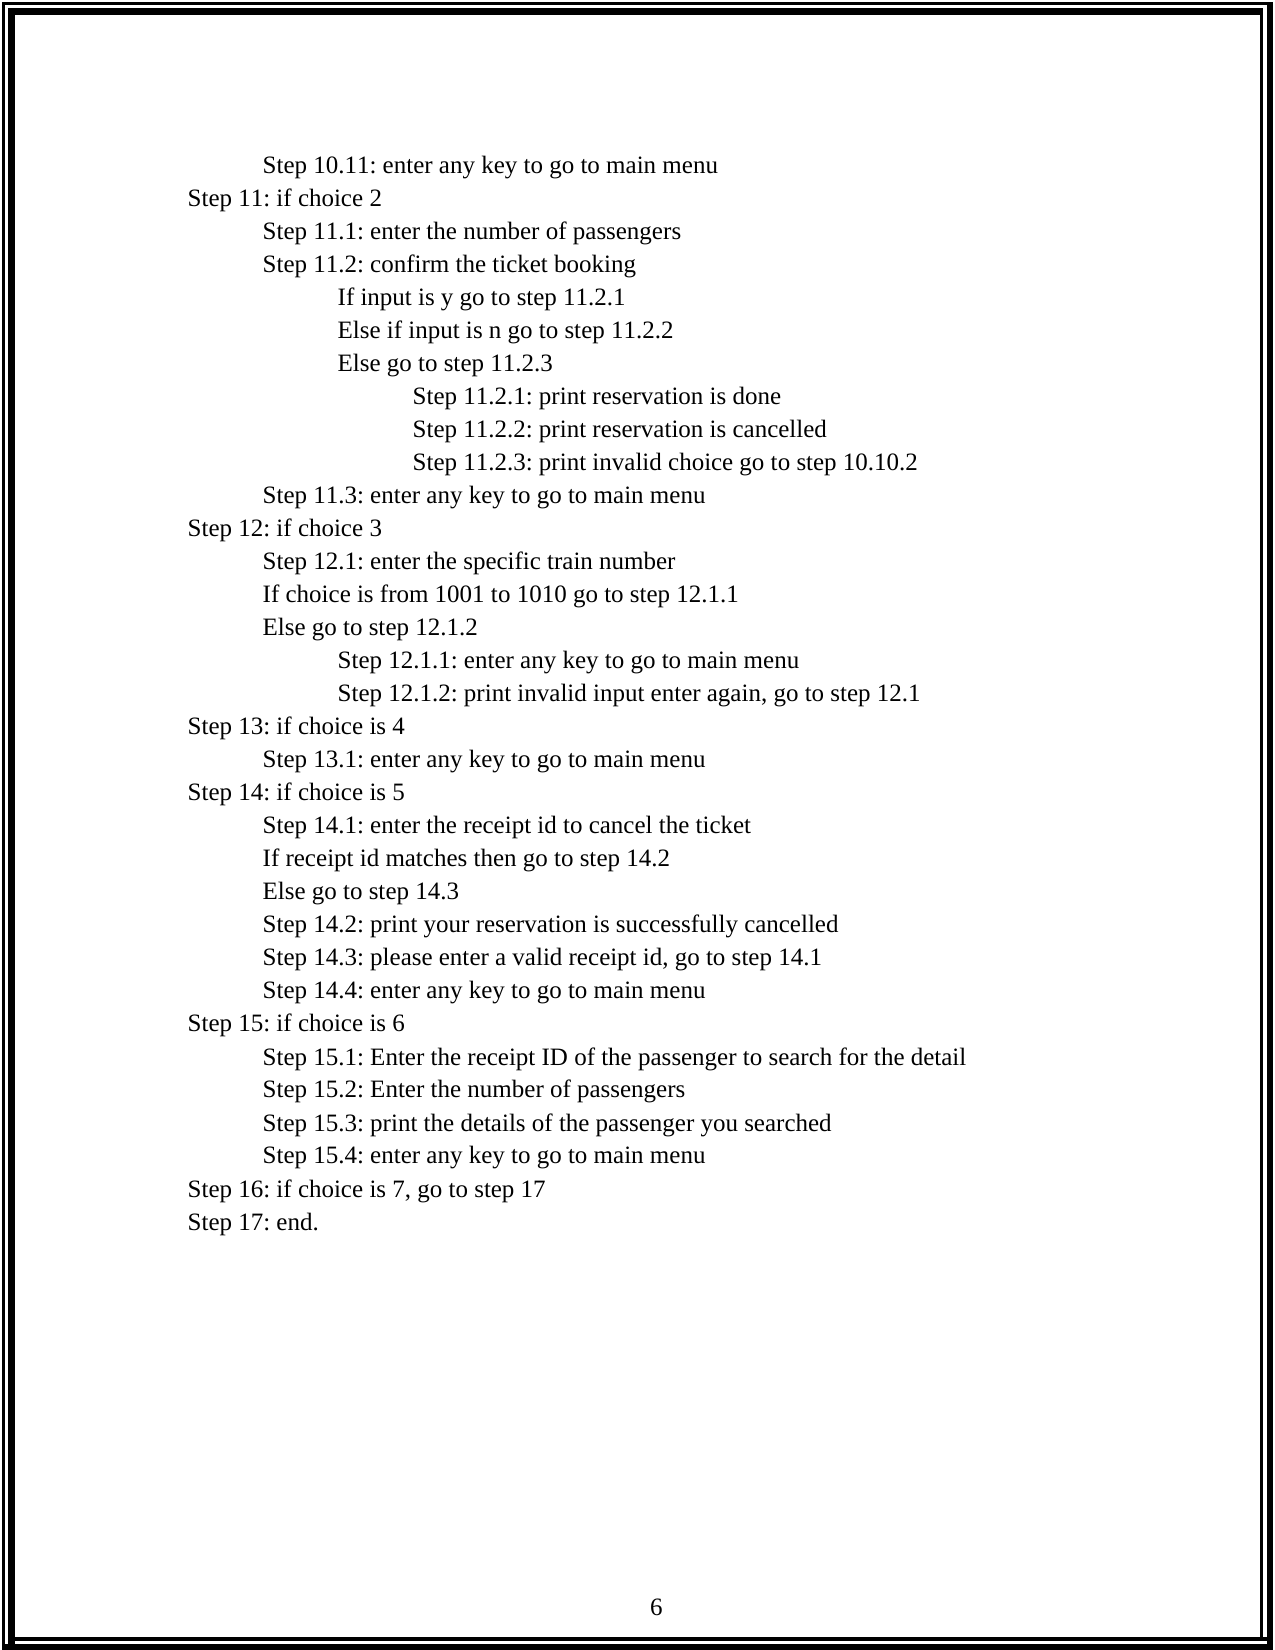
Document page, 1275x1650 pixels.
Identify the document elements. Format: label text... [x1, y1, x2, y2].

text Step 15.1: Enter the receipt ID of the passenger to search for the detail [187, 1042, 1125, 1070]
text If input is y go to step 11.2.1 [187, 282, 1125, 311]
text Step 14.4: enter any key to go to main menu [187, 976, 1125, 1004]
text Step 14: if choice is 5 [187, 777, 1125, 806]
text Step 12.1: enter the specific train number [187, 546, 1125, 575]
text Step 11.1: enter the number of passengers [187, 216, 1125, 245]
text Else go to step 11.2.3 [187, 348, 1125, 377]
text Step 15: if choice is 6 [187, 1008, 1125, 1037]
text Step 13.1: enter any key to go to main menu [187, 744, 1125, 773]
text Else go to step 14.3 [187, 876, 1125, 905]
text Step 11: if choice 2 [187, 183, 1125, 212]
text Step 16: if choice is 7, go to step 17 [187, 1174, 1125, 1202]
text Step 14.3: please enter a valid receipt id, go to step 14.1 [187, 942, 1125, 971]
text Step 11.2.1: print reservation is done [187, 381, 1125, 410]
text Step 11.2: confirm the ticket booking [187, 249, 1125, 278]
text If choice is from 1001 to 1010 go to step 12.1.1 [187, 579, 1125, 608]
text If receipt id matches then go to step 14.2 [187, 843, 1125, 872]
text Step 11.2.3: print invalid choice go to step 10.10.2 [187, 447, 1125, 476]
text Step 12.1.2: print invalid input enter again, go to step 12.1 [187, 678, 1125, 707]
text Else go to step 12.1.2 [187, 612, 1125, 641]
text Step 15.4: enter any key to go to main menu [187, 1141, 1125, 1169]
text Step 12.1.1: enter any key to go to main menu [187, 645, 1125, 674]
text Step 14.2: print your reservation is successfully cancelled [187, 909, 1125, 938]
text Step 17: end. [187, 1207, 1125, 1235]
text Step 12: if choice 3 [187, 513, 1125, 542]
text Step 11.2.2: print reservation is cancelled [187, 414, 1125, 443]
text Step 13: if choice is 4 [187, 711, 1125, 740]
text Step 10.11: enter any key to go to main menu [187, 150, 1125, 179]
text Step 14.1: enter the receipt id to cancel the ticket [187, 810, 1125, 839]
text Step 11.3: enter any key to go to main menu [187, 480, 1125, 509]
text Else if input is n go to step 11.2.2 [187, 315, 1125, 344]
text Step 15.2: Enter the number of passengers [187, 1074, 1125, 1103]
text Step 15.3: print the details of the passenger you searched [187, 1108, 1125, 1136]
